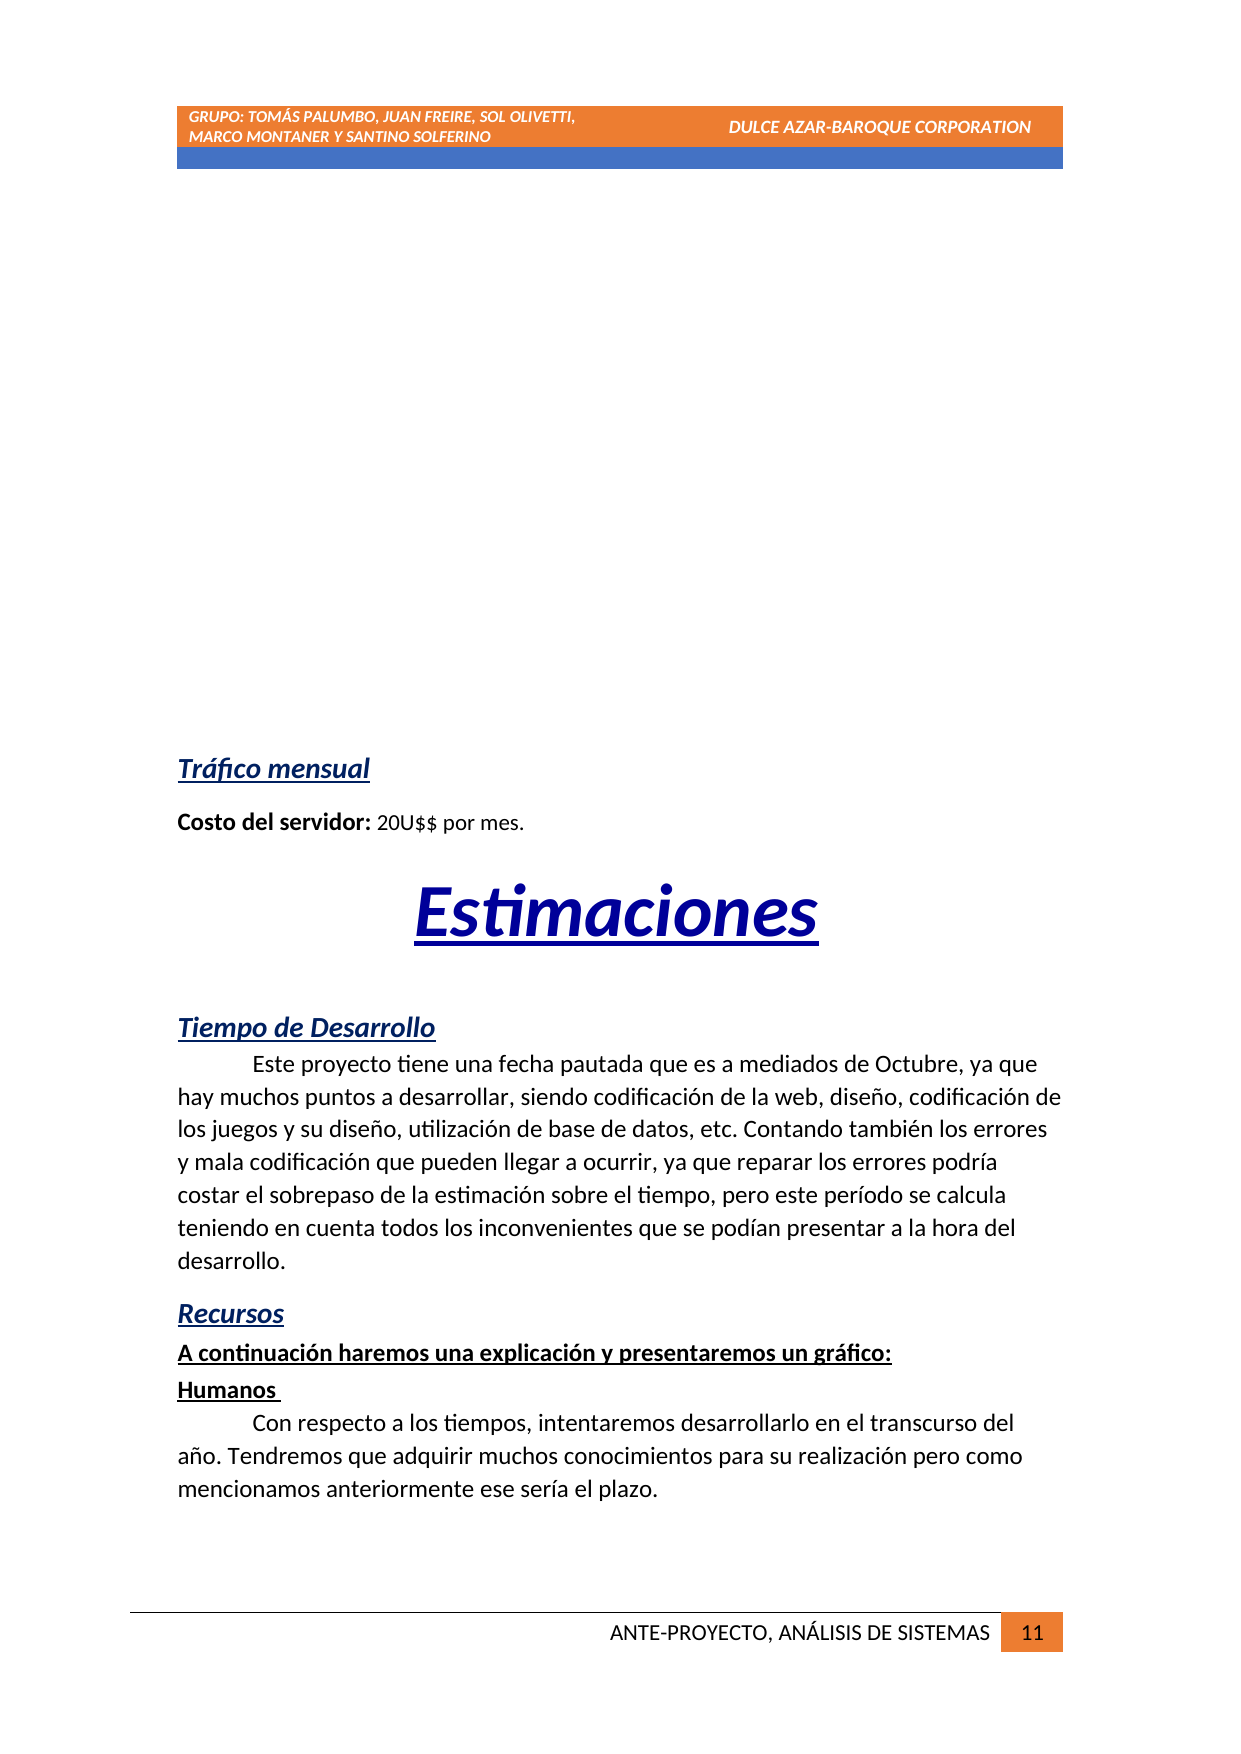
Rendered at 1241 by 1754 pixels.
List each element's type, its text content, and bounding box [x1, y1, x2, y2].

text Humanos [177, 1374, 1063, 1405]
text Costo del servidor: 20U$$ por mes. [177, 806, 1063, 836]
text A continuación haremos una explicación y presentaremos un gráfico: [177, 1337, 1063, 1368]
text Recursos [177, 1295, 1063, 1330]
text Tráfico mensual [177, 751, 1063, 786]
text Este proyecto tiene una fecha pautada que es a mediados de Octubre, ya que hay muchos puntos a desarrollar, siendo codificación de la web, diseño, codificación de los juegos y su diseño, utilización de base de datos, etc. Contando también los errores y mala codificación que pueden llegar a ocurrir, ya que reparar los errores podría costar el sobrepaso de la estimación sobre el tiempo, pero este período se calcula teniendo en cuenta todos los inconvenientes que se podían presentar a la hora del desarrollo. [177, 1048, 1063, 1276]
text Con respecto a los tiempos, intentaremos desarrollarlo en el transcurso del año. Tendremos que adquirir muchos conocimientos para su realización pero como mencionamos anteriormente ese sería el plazo. [177, 1407, 1063, 1504]
text Estimaciones [177, 864, 1063, 955]
text Tiempo de Desarrollo [177, 1009, 1063, 1045]
